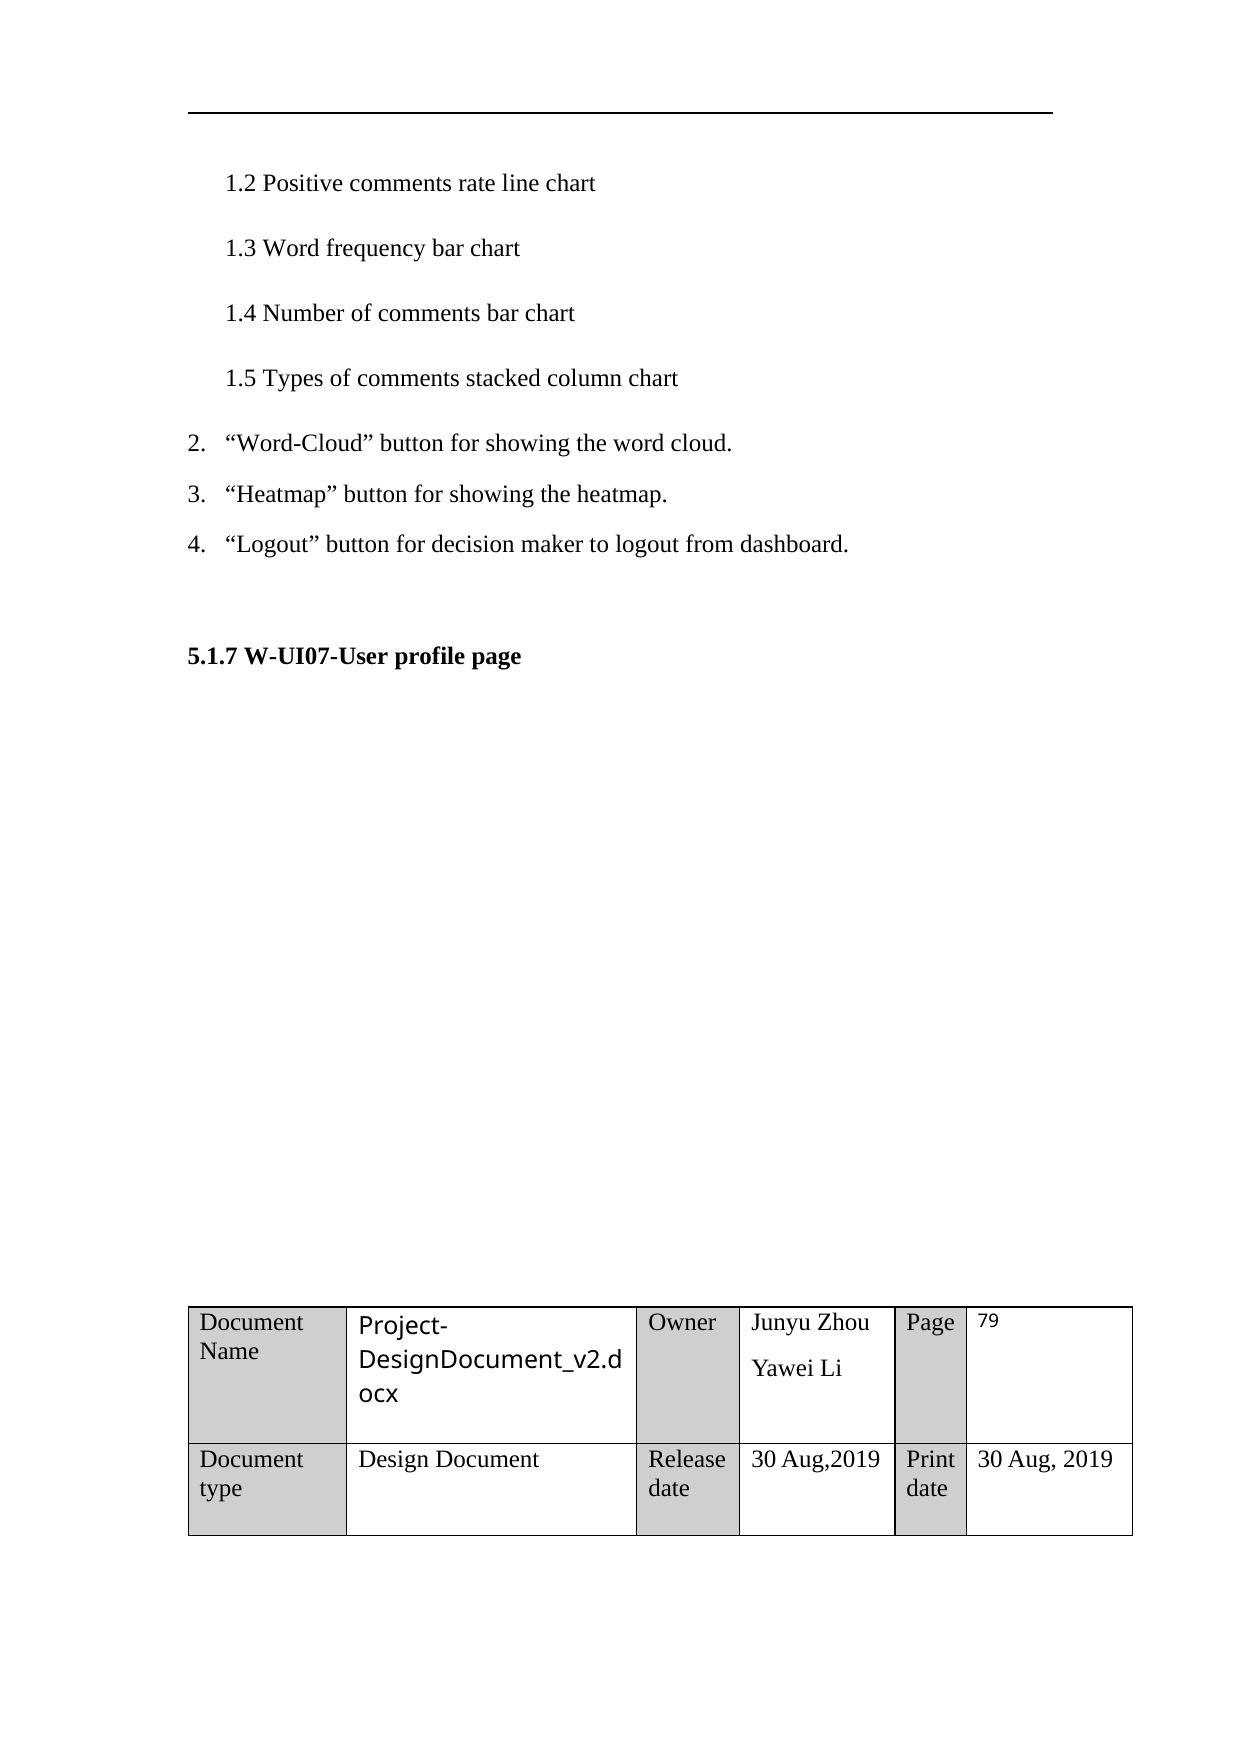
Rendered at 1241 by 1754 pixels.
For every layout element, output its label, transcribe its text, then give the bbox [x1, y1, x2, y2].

list “Logout” button for decision maker to logout from dashboard. [187, 527, 1053, 561]
list Types of comments stacked column chart [225, 361, 1053, 395]
text 1.2 Positive comments rate line chart [187, 166, 1053, 200]
list “Word-Cloud” button for showing the word cloud. [187, 426, 1053, 460]
list “Heatmap” button for showing the heatmap. [187, 476, 1053, 510]
subtitle 5.1.7 W-UI07-User profile page [187, 639, 1053, 673]
text 1.4 Number of comments bar chart [187, 296, 1053, 330]
text 1.3 Word frequency bar chart [187, 231, 1053, 265]
